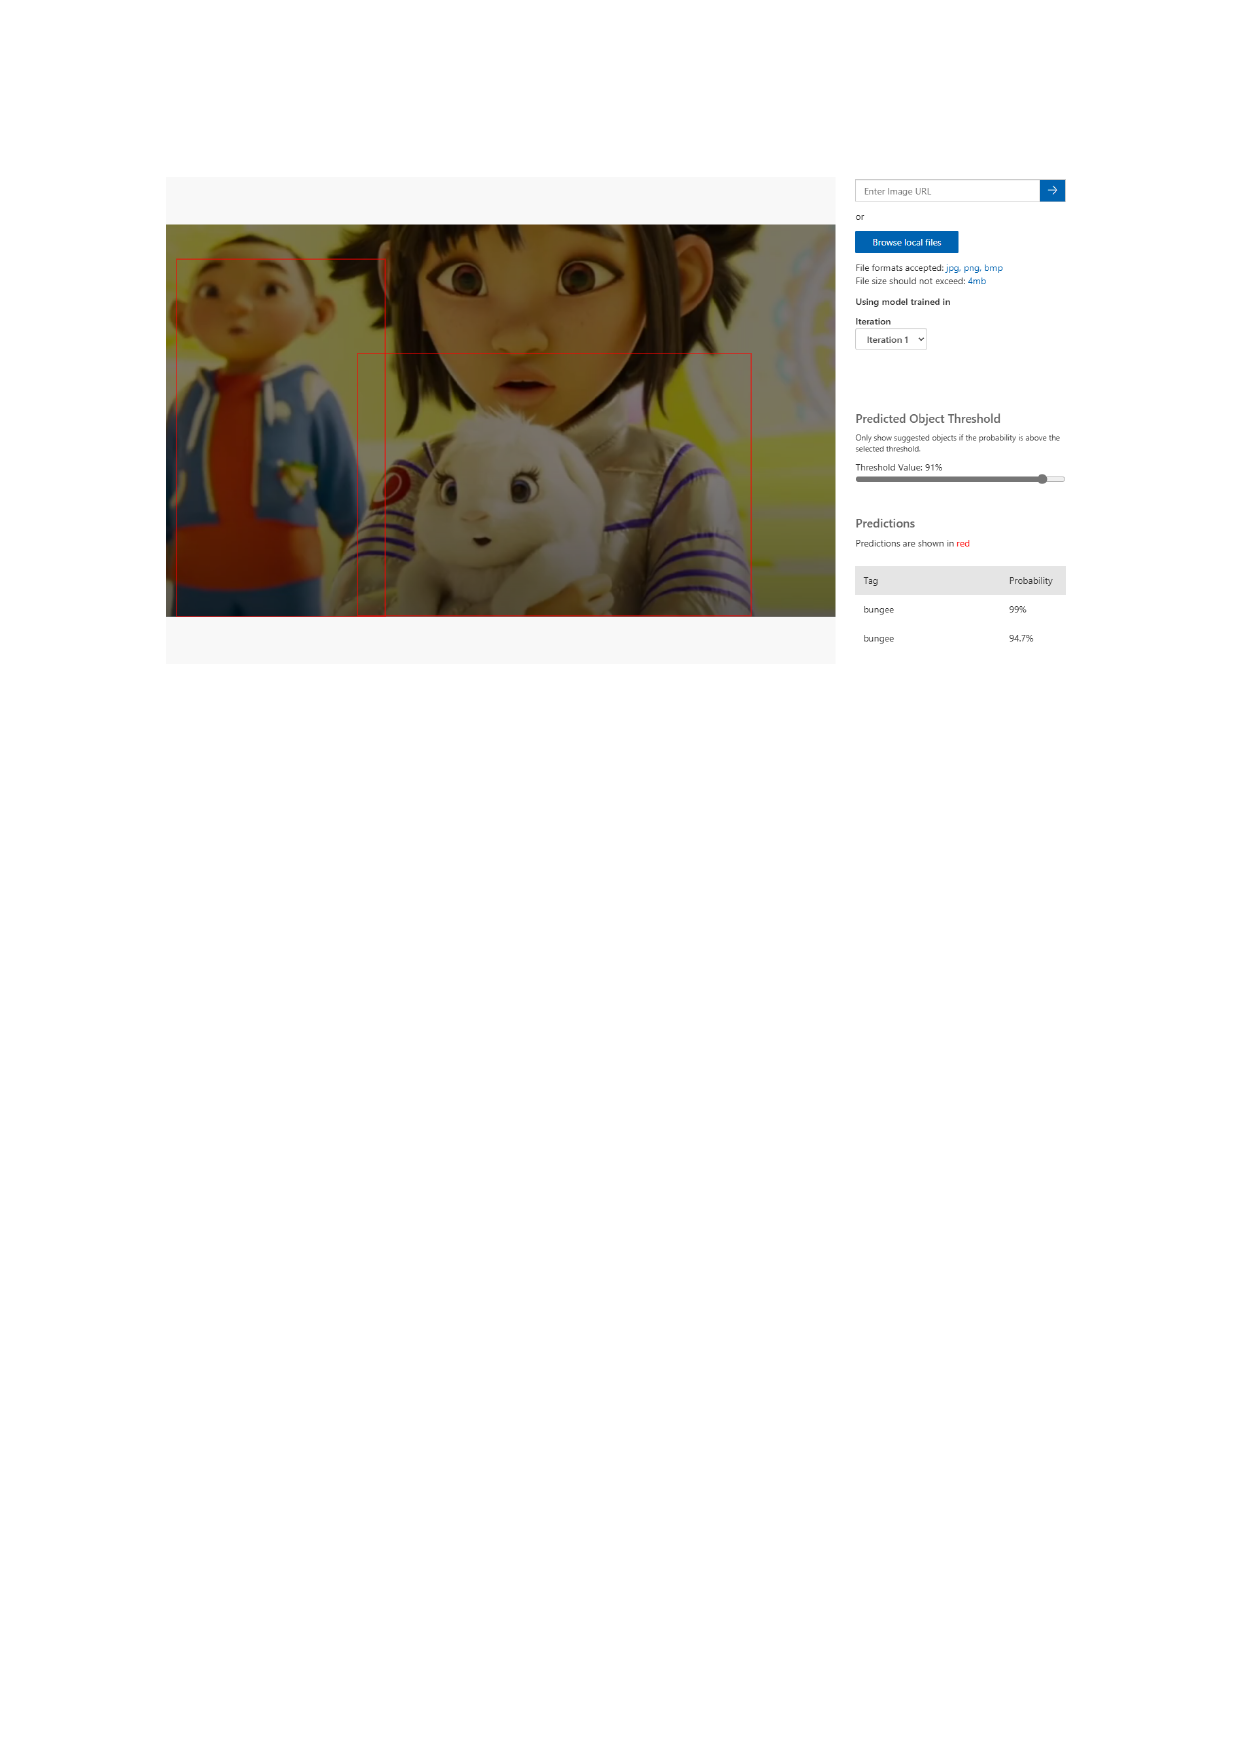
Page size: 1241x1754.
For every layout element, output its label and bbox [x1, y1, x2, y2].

picture [150, 177, 1091, 664]
